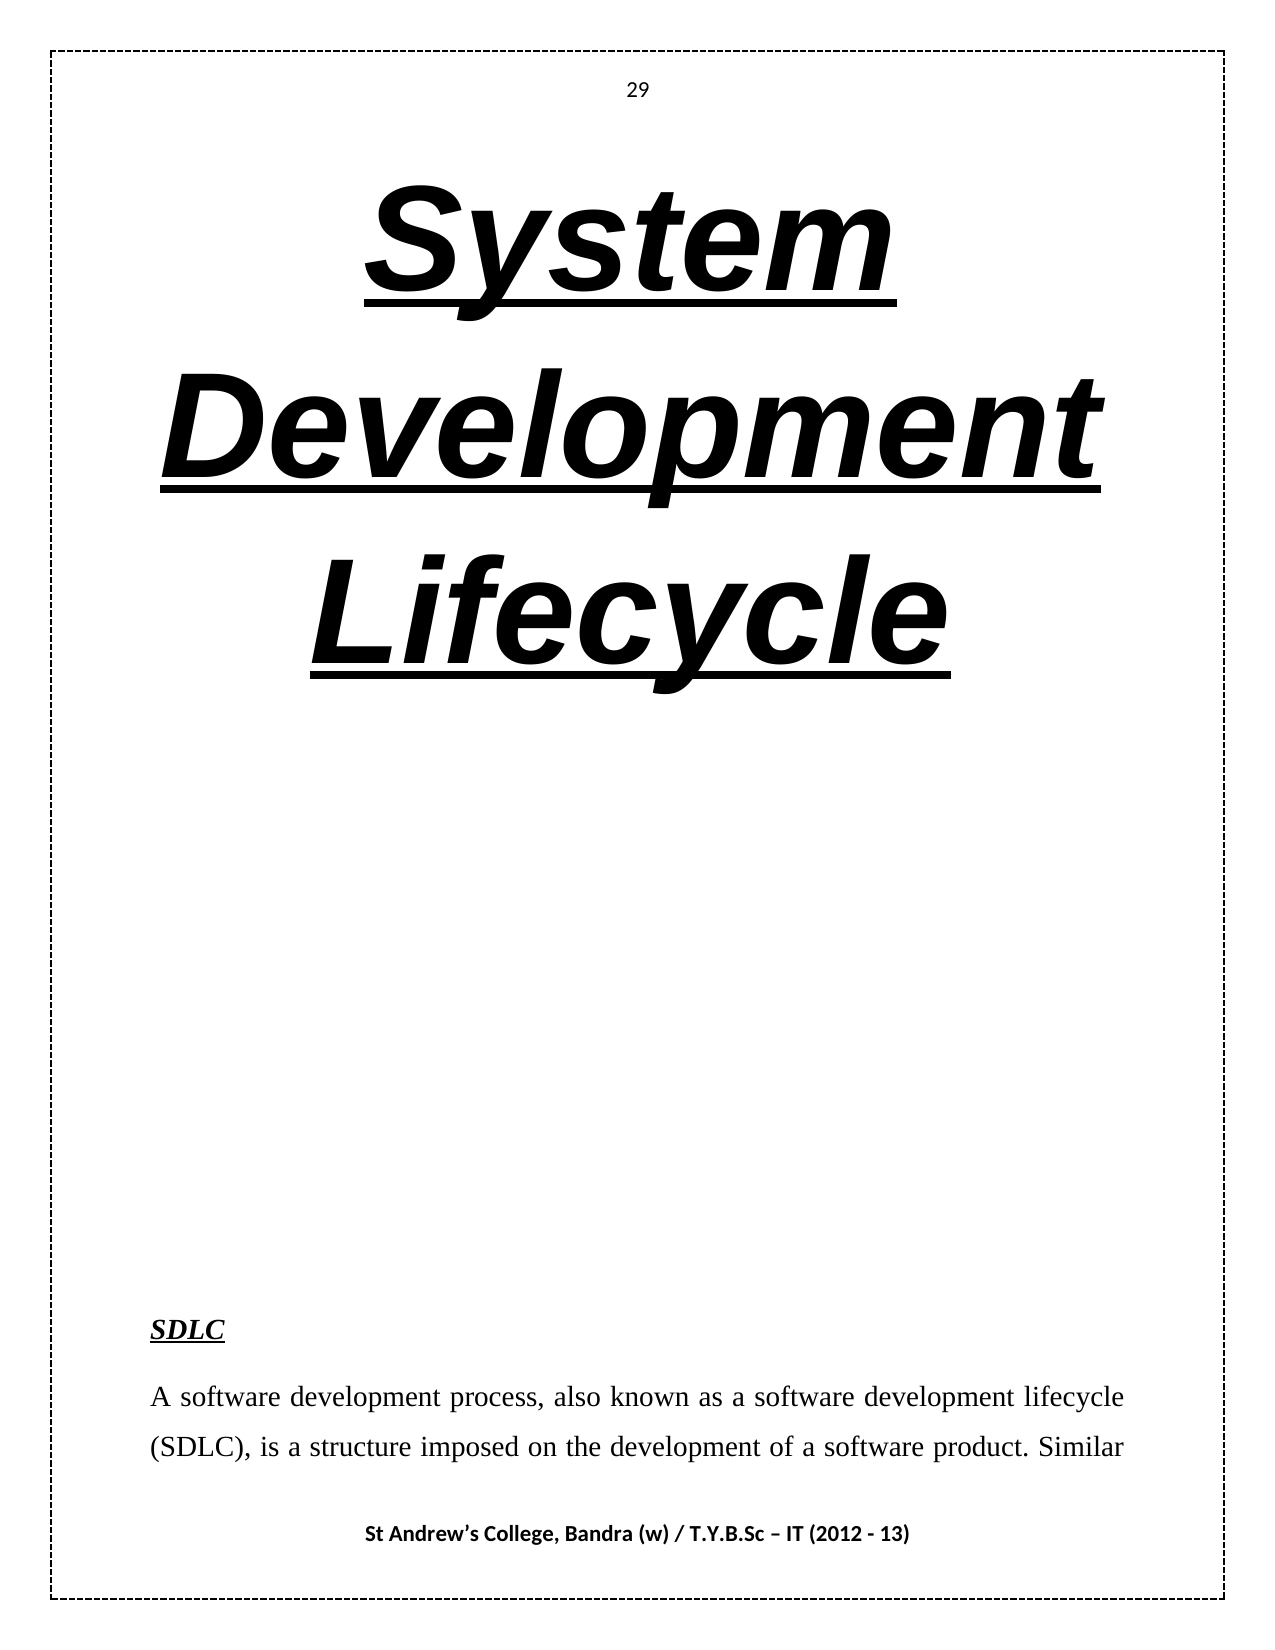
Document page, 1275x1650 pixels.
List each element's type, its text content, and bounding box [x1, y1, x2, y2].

text System Development Lifecycle [150, 150, 1125, 695]
text SDLC [150, 1312, 1125, 1346]
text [150, 1379, 1125, 1463]
